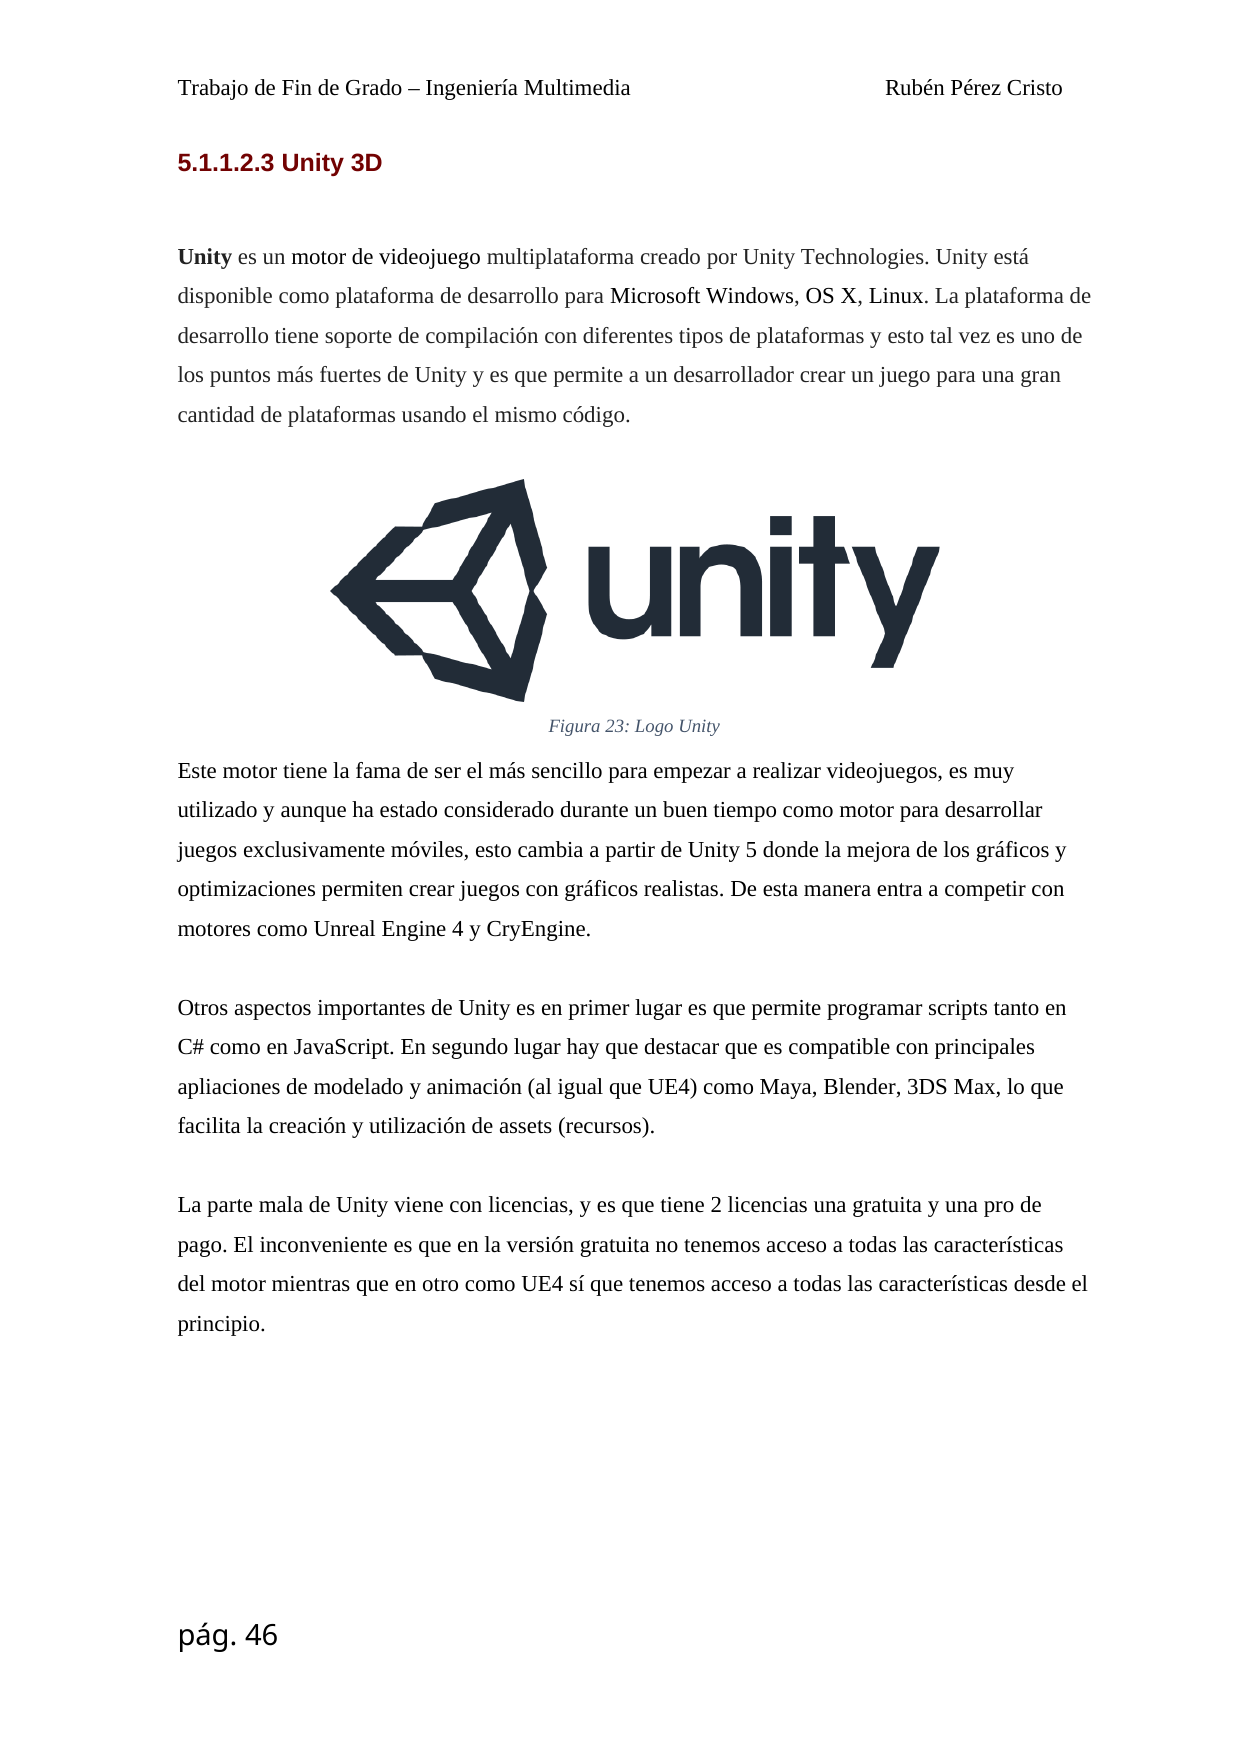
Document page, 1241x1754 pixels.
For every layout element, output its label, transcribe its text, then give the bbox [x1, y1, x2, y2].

picture [330, 479, 940, 702]
subtitle 5.1.1.2.3 Unity 3D [177, 148, 1092, 176]
text Unity es un motor de videojuego multiplataforma creado por Unity Technologies. Unity está disponible como plataforma de desarrollo para Microsoft Windows, OS X, Linux. La plataforma de desarrollo tiene soporte de compilación con diferentes tipos de plataformas y esto tal vez es uno de los puntos más fuertes de Unity y es que permite a un desarrollador crear un juego para una gran cantidad de plataformas usando el mismo código. [177, 243, 1092, 427]
text La parte mala de Unity viene con licencias, y es que tiene 2 licencias una gratuita y una pro de pago. El inconveniente es que en la versión gratuita no tenemos acceso a todas las características del motor mientras que en otro como UE4 sí que tenemos acceso a todas las características desde el principio. [177, 1191, 1092, 1336]
text Este motor tiene la fama de ser el más sencillo para empezar a realizar videojuegos, es muy utilizado y aunque ha estado considerado durante un buen tiempo como motor para desarrollar juegos exclusivamente móviles, esto cambia a partir de Unity 5 donde la mejora de los gráficos y optimizaciones permiten crear juegos con gráficos realistas. De esta manera entra a competir con motores como Unreal Engine 4 y CryEngine. [177, 757, 1092, 941]
text Otros aspectos importantes de Unity es en primer lugar es que permite programar scripts tanto en C# como en JavaScript. En segundo lugar hay que destacar que es compatible con principales apliaciones de modelado y animación (al igual que UE4) como Maya, Blender, 3DS Max, lo que facilita la creación y utilización de assets (recursos). [177, 994, 1092, 1138]
